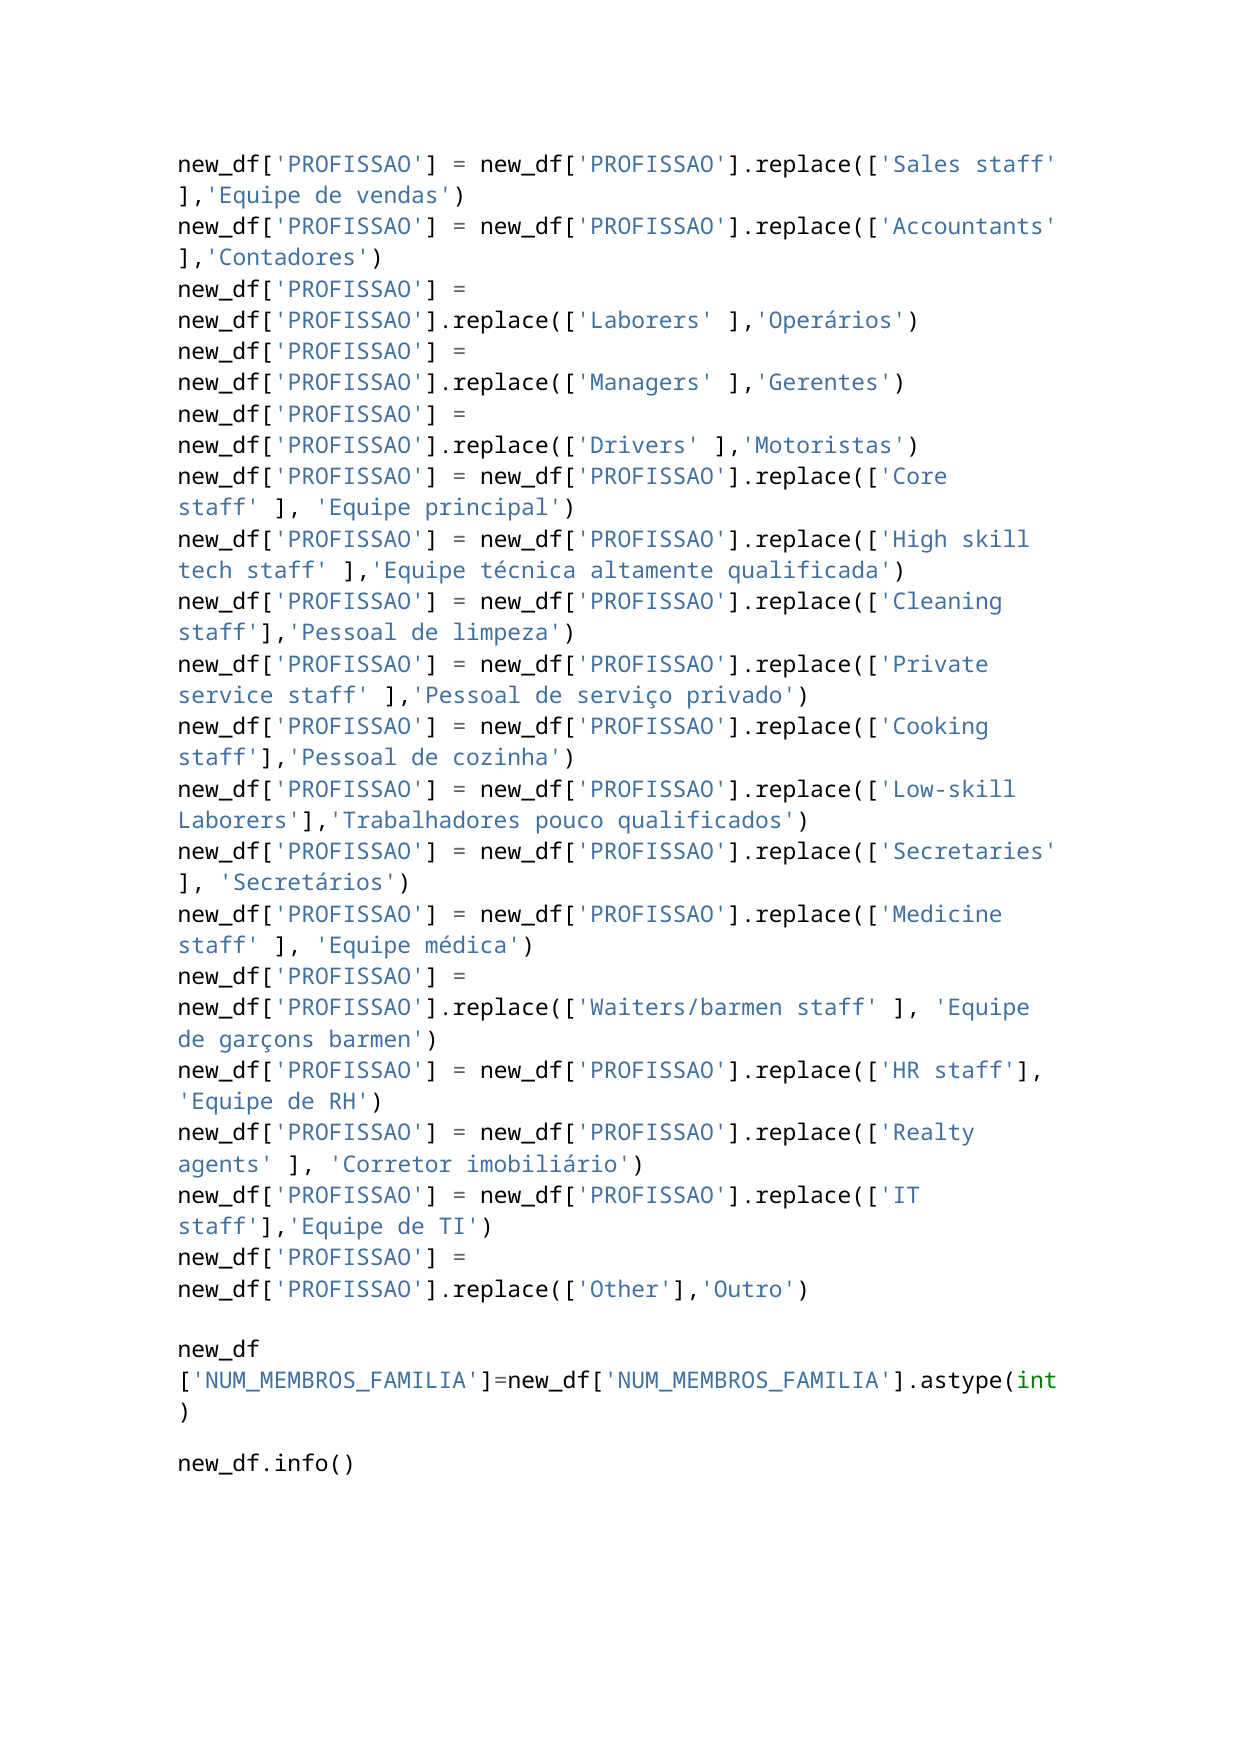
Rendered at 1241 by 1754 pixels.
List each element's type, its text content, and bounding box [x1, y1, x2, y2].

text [177, 148, 1063, 1426]
text new_df.info() [177, 1447, 1063, 1478]
